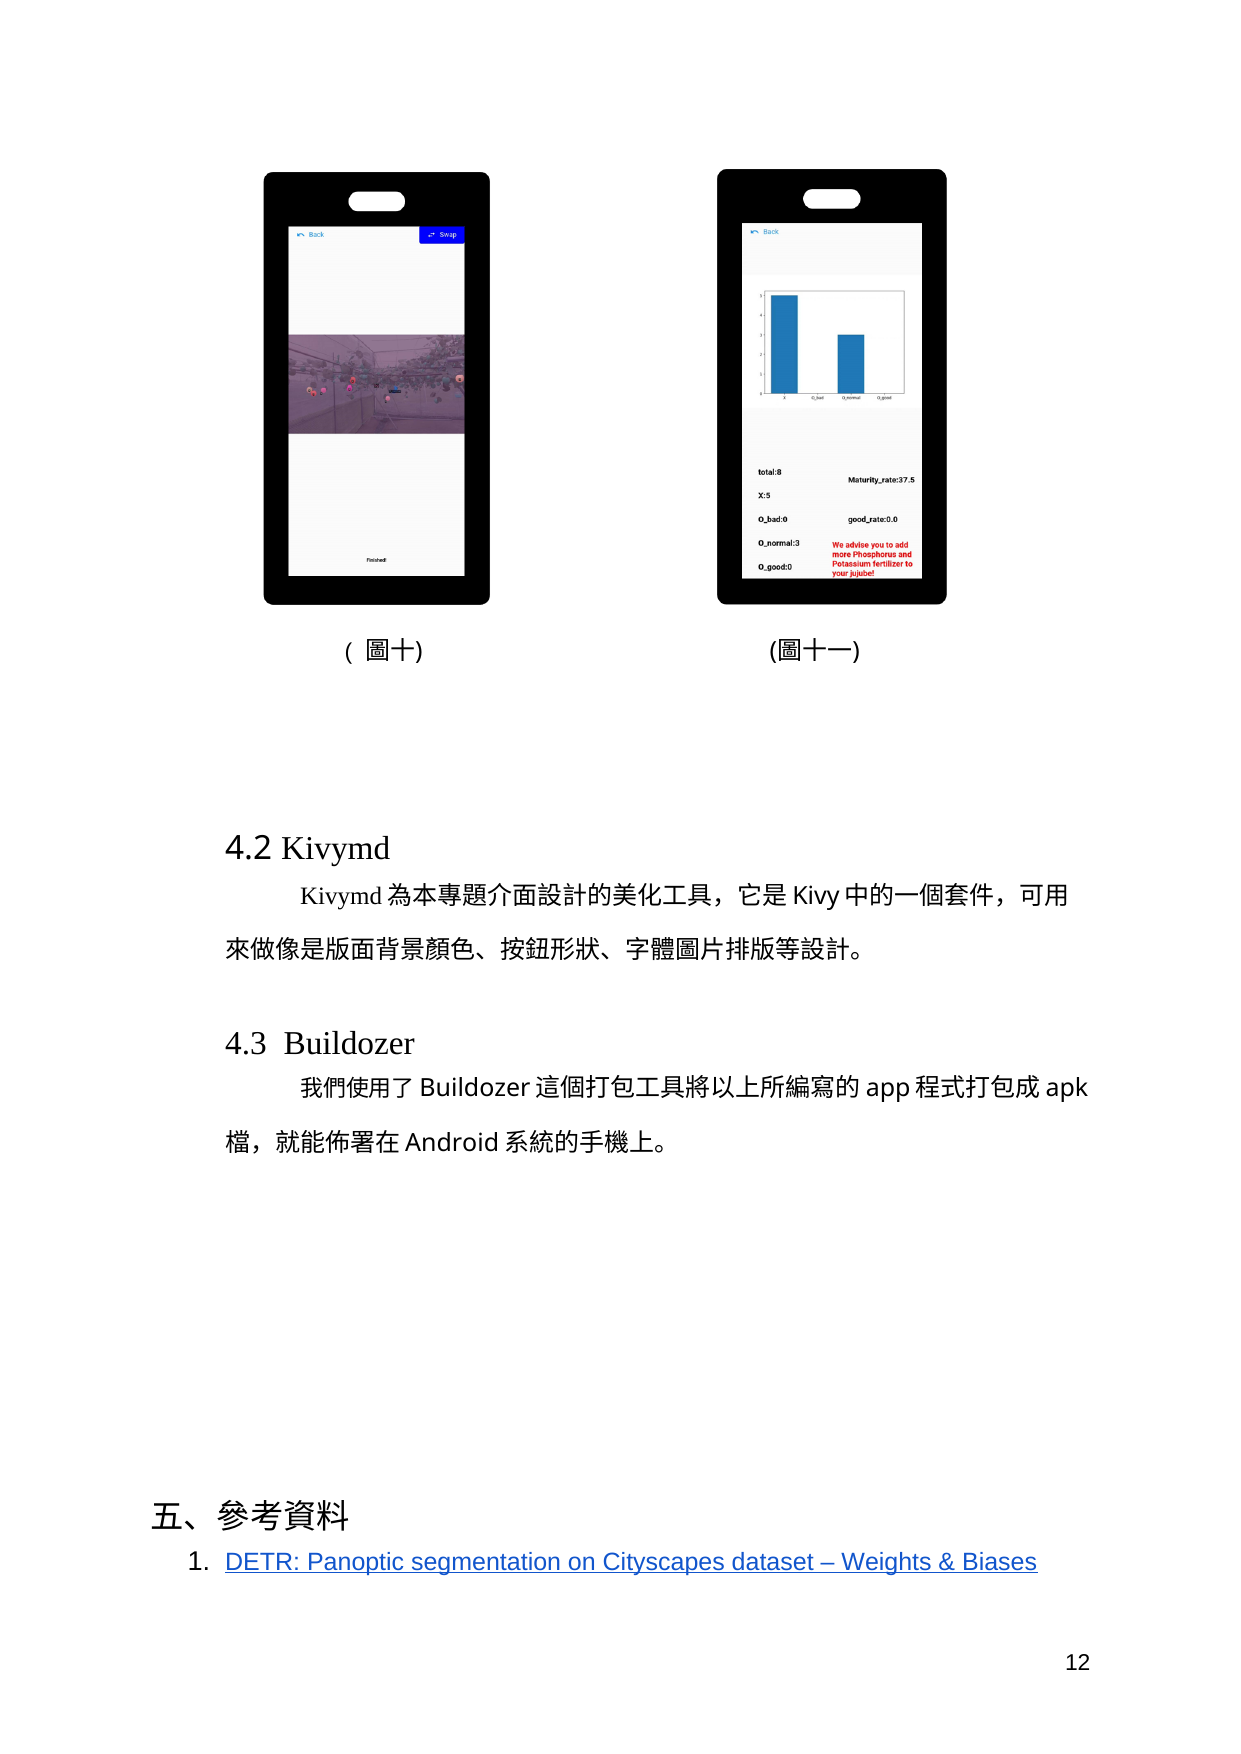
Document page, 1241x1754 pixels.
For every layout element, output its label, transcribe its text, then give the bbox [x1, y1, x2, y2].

text Kivymd為本專題介面設計的美化工具，它是Kivy中的一個套件，可用來做像是版面背景顏色、按鈕形狀、字體圖片排版等設計。 [225, 876, 1090, 966]
list DETR: Panoptic segmentation on Cityscapes dataset – Weights & Biases [187, 1545, 1090, 1576]
subtitle 五、參考資料 [150, 1490, 1090, 1538]
subtitle 4.2 Kivymd [225, 823, 1090, 869]
subtitle 4.3 Buildozer [225, 1023, 1090, 1062]
text ( 圖十) (圖十一) [150, 631, 1090, 667]
text 我們使用了Buildozer這個打包工具將以上所編寫的app程式打包成apk檔，就能佈署在Android系統的手機上。 [225, 1068, 1090, 1158]
picture [150, 150, 1061, 624]
